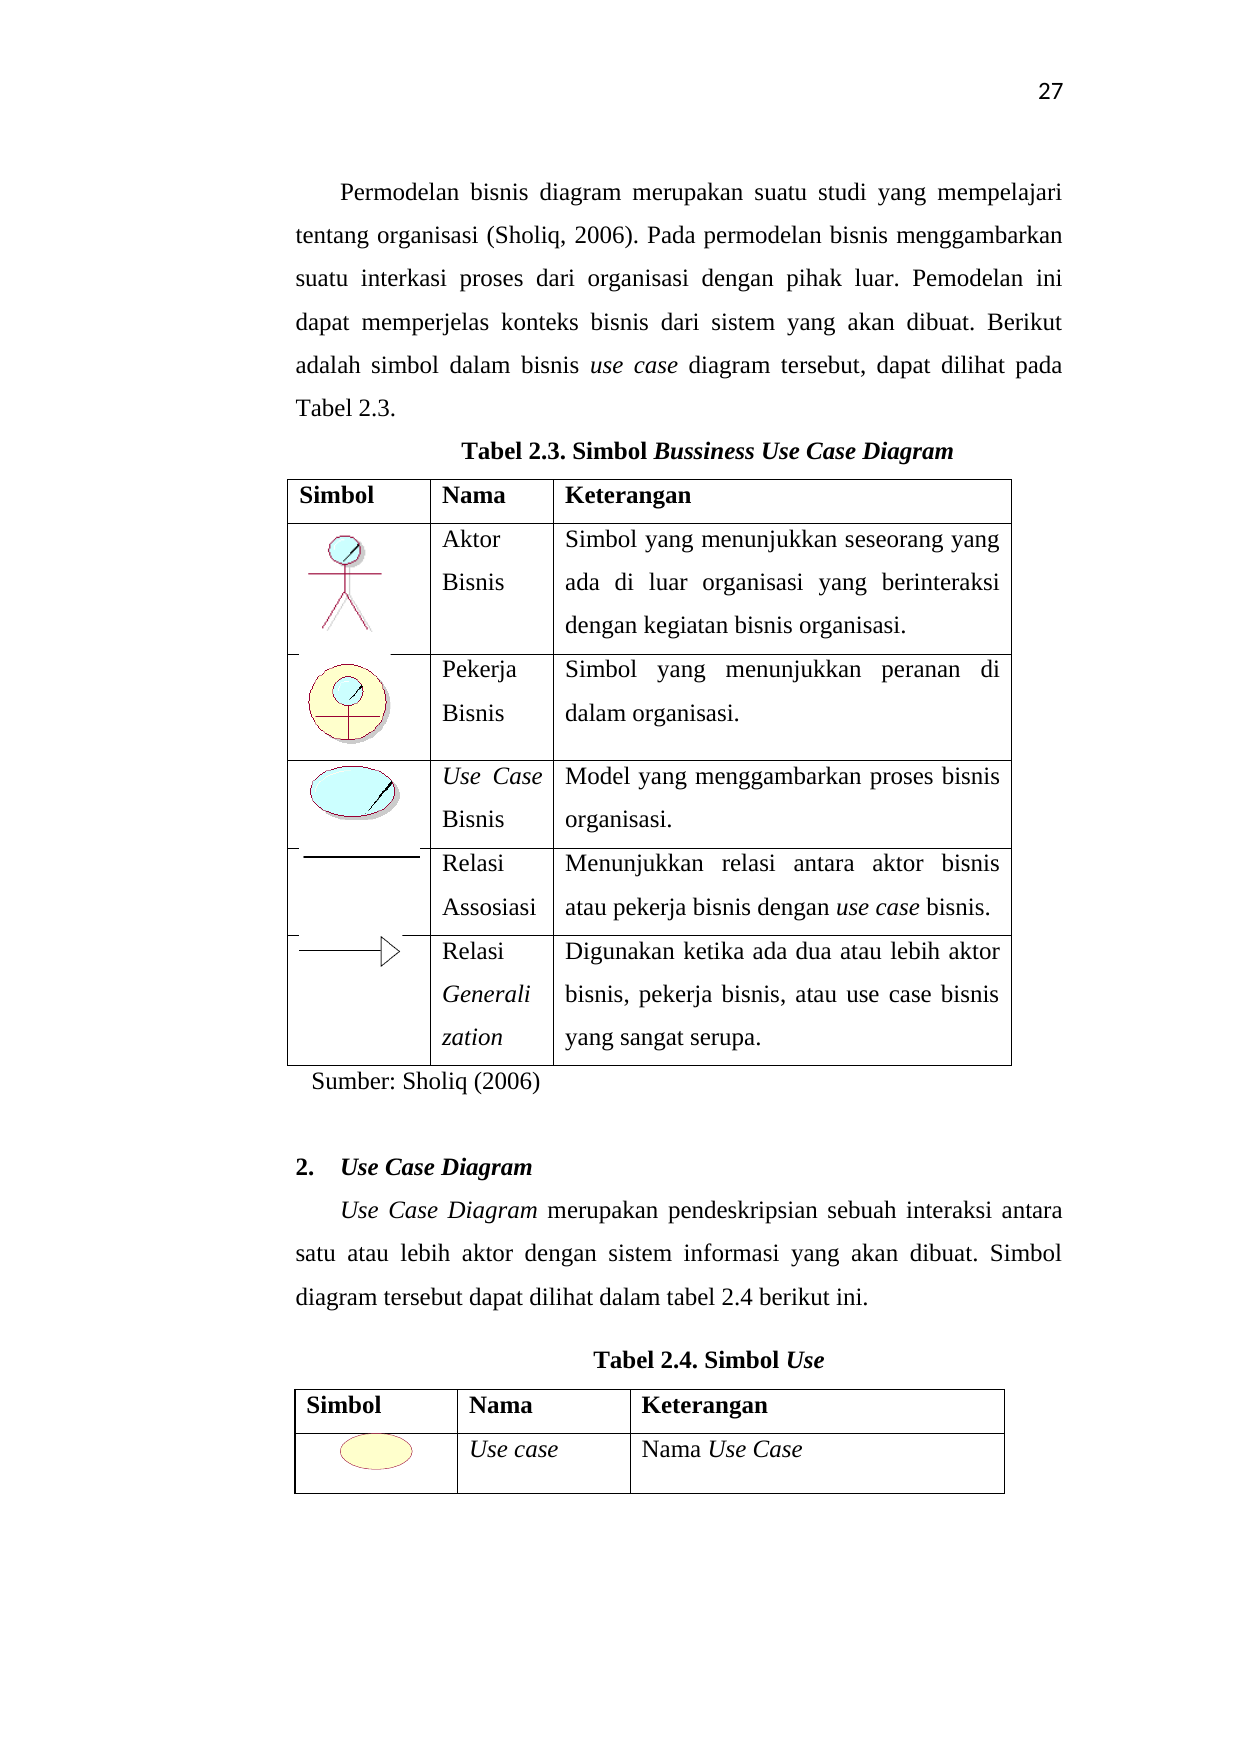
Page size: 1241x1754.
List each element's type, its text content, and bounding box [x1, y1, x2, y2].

table_cell Model yang menggambarkan proses bisnis organisasi. [554, 761, 1011, 847]
table_cell Menunjukkan relasi antara aktor bisnis atau pekerja bisnis dengan use case bisnis. [554, 849, 1011, 935]
table_header Simbol [288, 480, 430, 523]
table_cell Simbol yang menunjukkan seseorang yang ada di luar organisasi yang berinteraksi dengan kegiatan bisnis organisasi. [554, 524, 1011, 653]
table_cell [288, 761, 430, 847]
table_cell [288, 936, 430, 1065]
table_cell [288, 524, 430, 653]
text Use Case Diagram merupakan pendeskripsian sebuah interaksi antara satu atau lebih aktor dengan sistem informasi yang akan dibuat. Simbol diagram tersebut dapat dilihat dalam tabel 2.4 berikut ini. [295, 1195, 1063, 1310]
table_cell Pekerja Bisnis [431, 655, 553, 760]
table_header Nama [431, 480, 553, 523]
table_cell Simbol yang menunjukkan peranan di dalam organisasi. [554, 655, 1011, 760]
picture [299, 524, 391, 639]
text Tabel 2.4. Simbol Use [354, 1346, 1063, 1374]
table_cell [288, 849, 430, 935]
table_cell Relasi Generalization [431, 936, 553, 1065]
picture [299, 848, 420, 868]
text Tabel 2.3. Simbol Bussiness Use Case Diagram [354, 436, 1063, 465]
picture [299, 935, 403, 967]
picture [299, 761, 405, 820]
table_cell Use case [458, 1434, 630, 1493]
table_header Simbol [296, 1390, 457, 1433]
table_header Keterangan [631, 1390, 1004, 1433]
text Sumber: Sholiq (2006) [236, 1066, 1063, 1095]
table_cell Nama Use Case [631, 1434, 1004, 1493]
table_cell Aktor Bisnis [431, 524, 553, 653]
table_cell Relasi Assosiasi [431, 849, 553, 935]
table_header Keterangan [554, 480, 1011, 523]
list Use Case Diagram [295, 1152, 1063, 1181]
table_cell [296, 1434, 457, 1493]
table_header Nama [458, 1390, 630, 1433]
table_cell Digunakan ketika ada dua atau lebih aktor bisnis, pekerja bisnis, atau use case bisnis yang sangat serupa. [554, 936, 1011, 1065]
table_cell Use Case Bisnis [431, 761, 553, 847]
picture [299, 654, 391, 746]
table_cell [288, 655, 430, 760]
text Permodelan bisnis diagram merupakan suatu studi yang mempelajari tentang organisasi (Sholiq, 2006). Pada permodelan bisnis menggambarkan suatu interkasi proses dari organisasi dengan pihak luar. Pemodelan ini dapat memperjelas konteks bisnis dari sistem yang akan dibuat. Berikut adalah simbol dalam bisnis use case diagram tersebut, dapat dilihat pada Tabel 2.3. [295, 177, 1063, 422]
